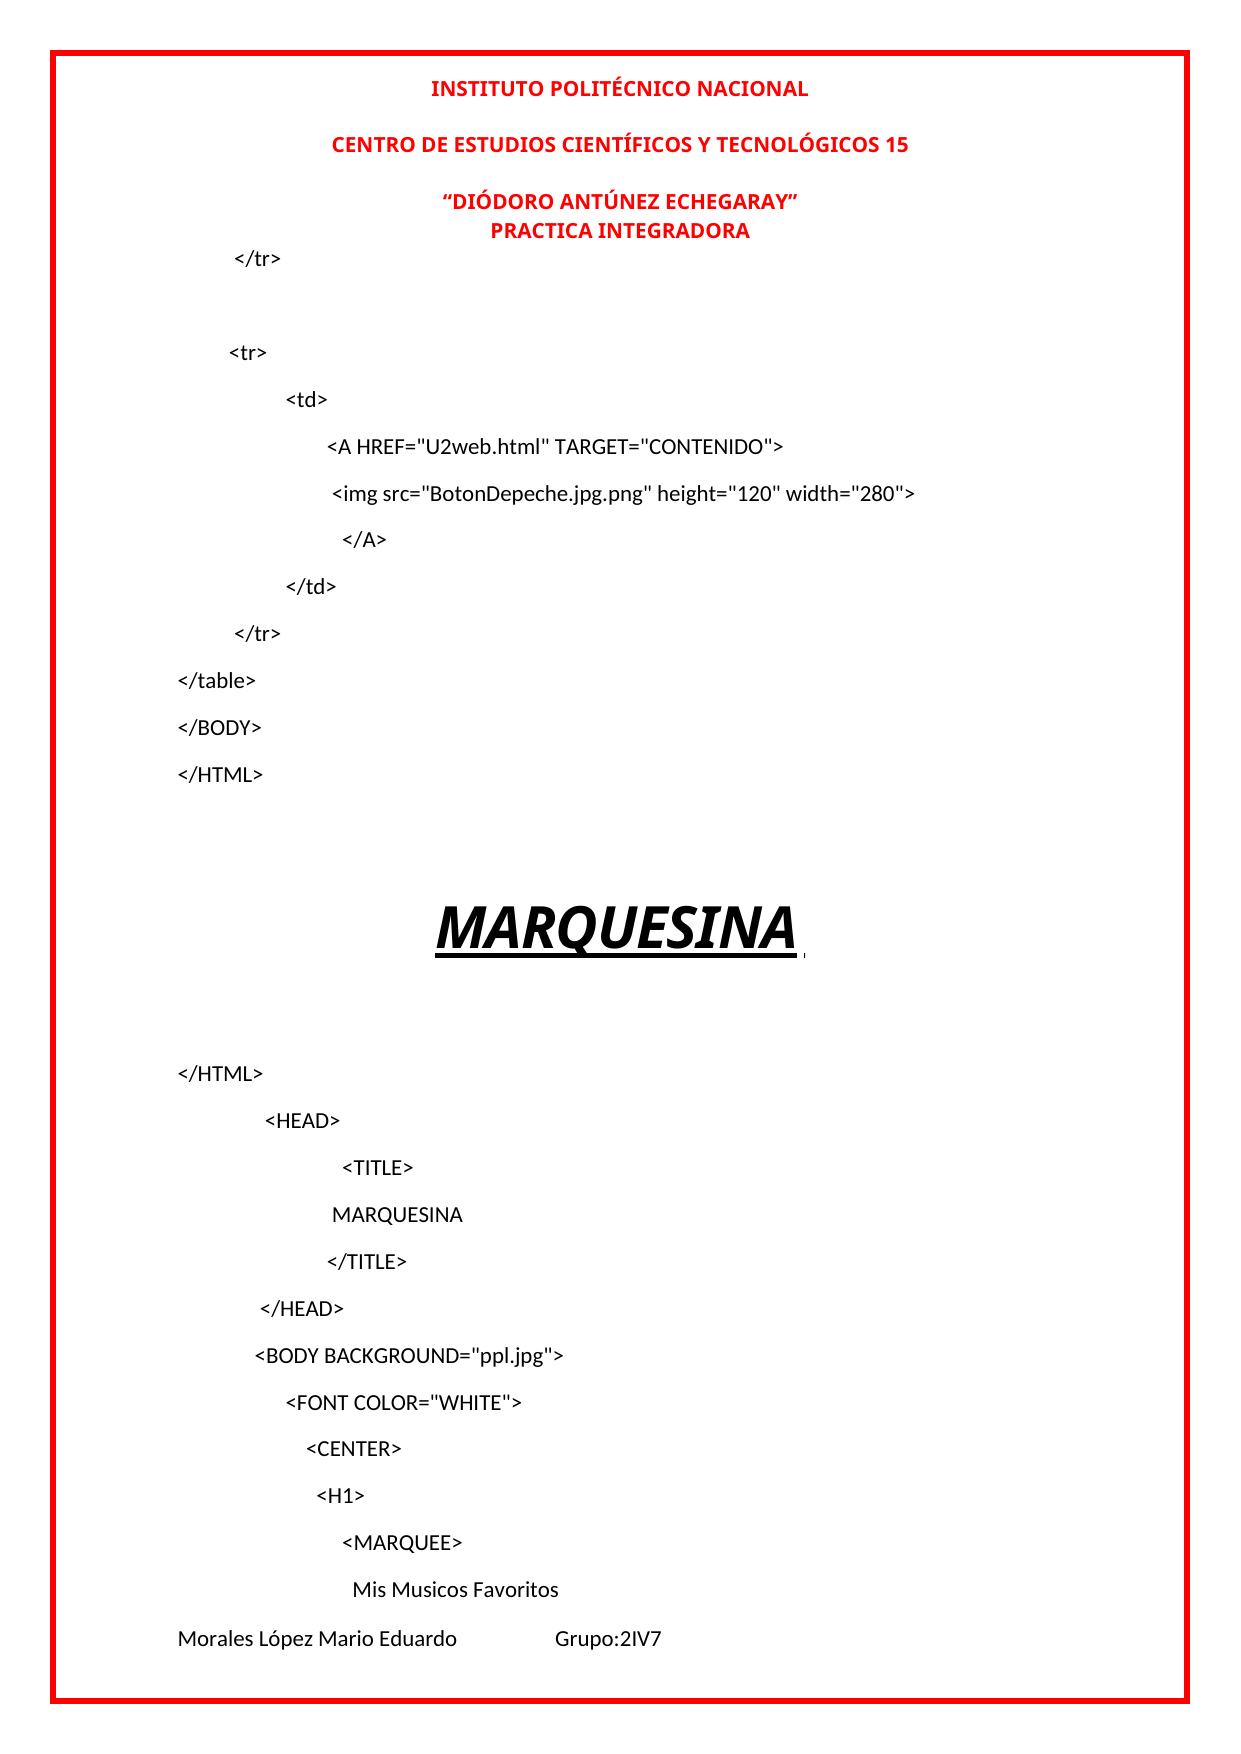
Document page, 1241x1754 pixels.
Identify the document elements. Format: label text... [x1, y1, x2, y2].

text Mis Musicos Favoritos [177, 1575, 1063, 1603]
text </TITLE> [177, 1247, 1063, 1275]
text <HEAD> [177, 1106, 1063, 1134]
text </tr> [177, 244, 1063, 272]
text <CENTER> [177, 1434, 1063, 1463]
text MARQUESINA [177, 1200, 1063, 1228]
text </HTML> [177, 760, 1063, 788]
title MARQUESINA [177, 886, 1063, 966]
text </HEAD> [177, 1294, 1063, 1322]
text </tr> [177, 619, 1063, 647]
text <tr> [177, 338, 1063, 366]
text <td> [177, 385, 1063, 413]
text </BODY> [177, 713, 1063, 741]
text <MARQUEE> [177, 1528, 1063, 1556]
text <img src="BotonDepeche.jpg.png" height="120" width="280"> [177, 479, 1063, 507]
text <TITLE> [177, 1153, 1063, 1181]
text </table> [177, 666, 1063, 694]
text <BODY BACKGROUND="ppl.jpg"> [177, 1341, 1063, 1369]
text </A> [177, 526, 1063, 554]
text </td> [177, 572, 1063, 601]
text </HTML> [177, 1059, 1063, 1088]
text <FONT COLOR="WHITE"> [177, 1388, 1063, 1416]
text <A HREF="U2web.html" TARGET="CONTENIDO"> [177, 432, 1063, 460]
text <H1> [177, 1481, 1063, 1509]
